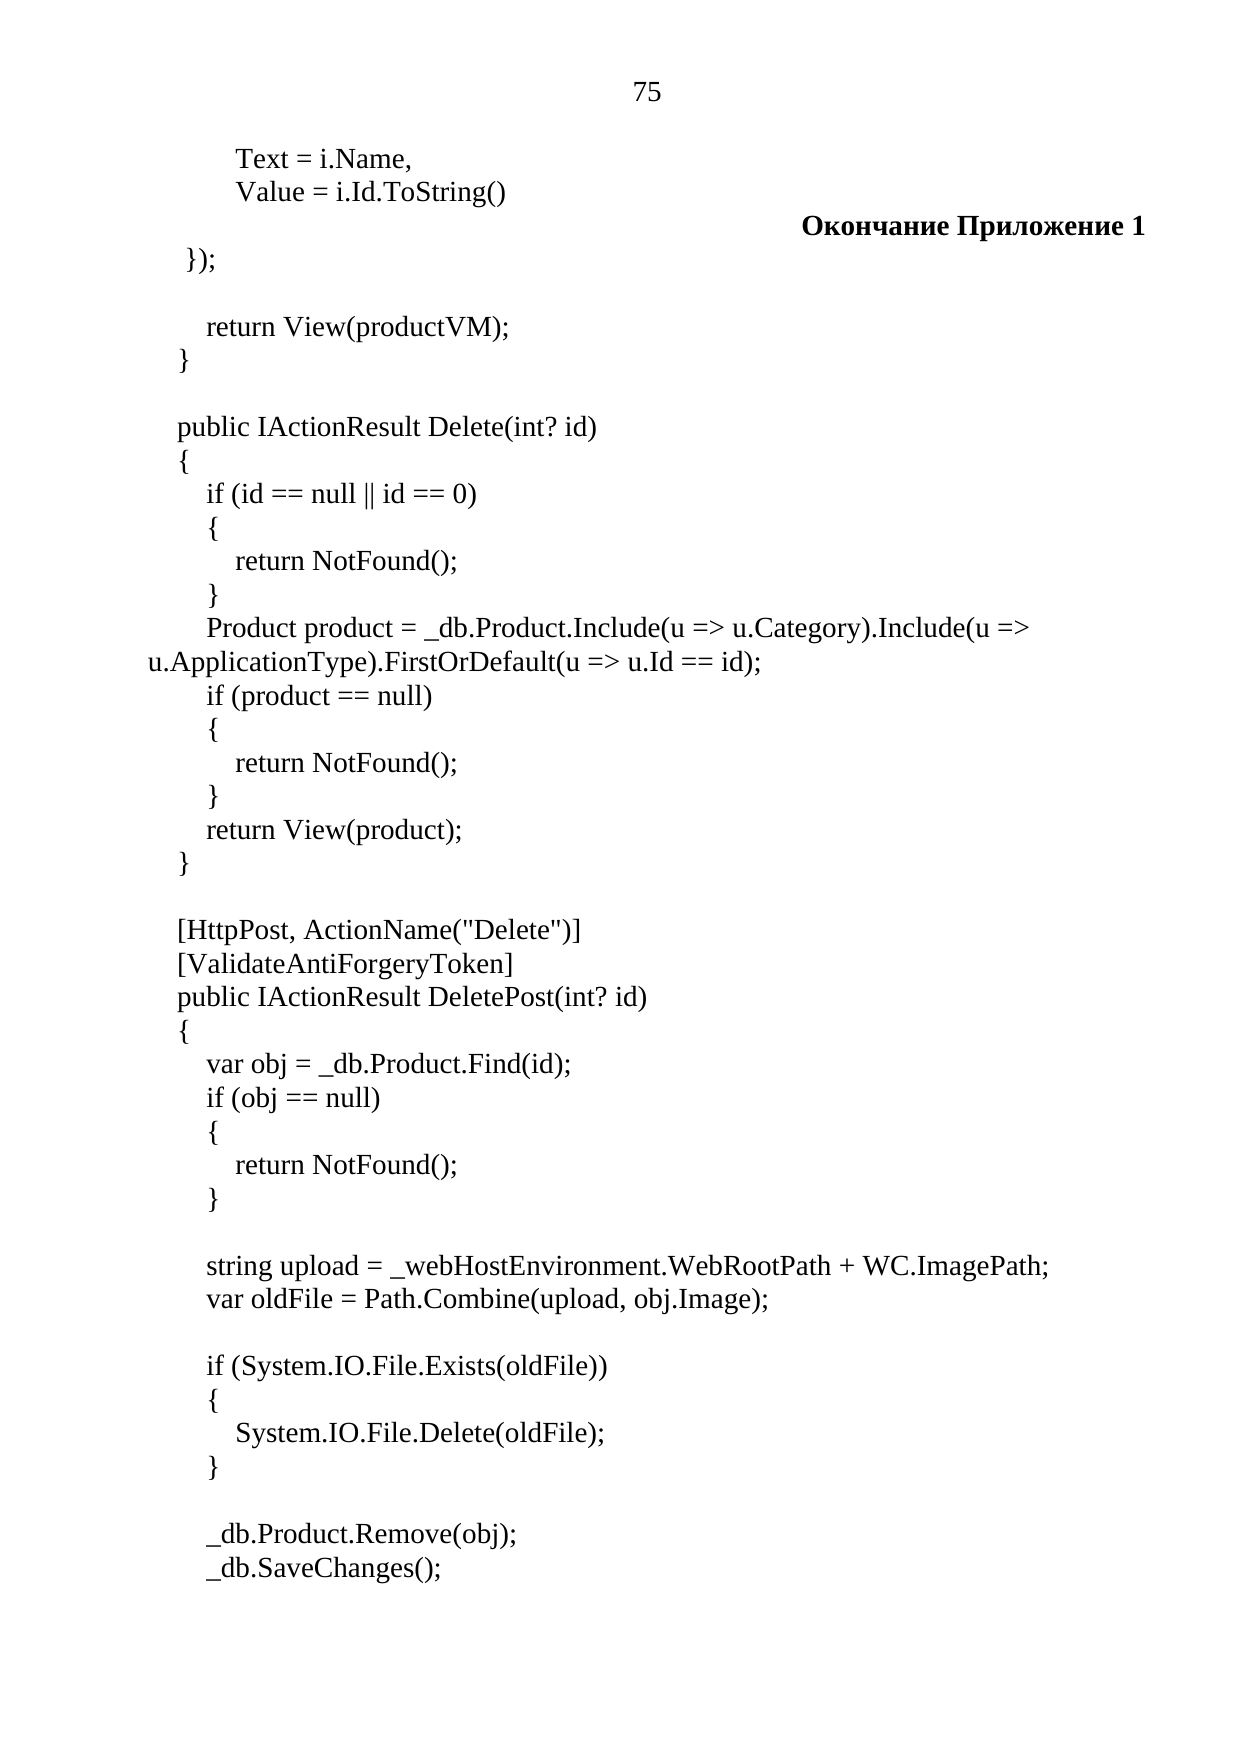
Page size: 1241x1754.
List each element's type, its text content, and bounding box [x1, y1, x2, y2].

list [HttpPost, ActionName("Delete")] [148, 912, 1146, 946]
list System.IO.File.Delete(oldFile); [148, 1416, 1146, 1449]
list public IActionResult DeletePost(int? id) [148, 979, 1146, 1013]
list { [148, 711, 1146, 745]
list return NotFound(); [148, 745, 1146, 778]
list { [148, 1013, 1146, 1047]
list _db.SaveChanges(); [148, 1550, 1146, 1583]
list return View(productVM); [148, 309, 1146, 342]
list if (System.IO.File.Exists(oldFile)) [148, 1348, 1146, 1382]
list return View(product); [148, 812, 1146, 845]
list { [148, 510, 1146, 543]
list }); [148, 242, 1146, 275]
list if (obj == null) [148, 1080, 1146, 1114]
list } [148, 1181, 1146, 1214]
list Окончание Приложение 1 [148, 208, 1146, 242]
list } [148, 845, 1146, 879]
list var oldFile = Path.Combine(upload, obj.Image); [148, 1281, 1146, 1315]
list } [148, 342, 1146, 376]
list if (product == null) [148, 678, 1146, 711]
list Product product = _db.Product.Include(u => u.Category).Include(u => u.ApplicationType).FirstOrDefault(u => u.Id == id); [148, 611, 1146, 678]
list Value = i.Id.ToString() [148, 174, 1146, 208]
list string upload = _webHostEnvironment.WebRootPath + WC.ImagePath; [148, 1248, 1146, 1281]
list } [148, 778, 1146, 812]
list [ValidateAntiForgeryToken] [148, 946, 1146, 979]
list return NotFound(); [148, 543, 1146, 577]
list { [148, 1114, 1146, 1147]
list _db.Product.Remove(obj); [148, 1516, 1146, 1550]
list } [148, 1449, 1146, 1483]
list return NotFound(); [148, 1147, 1146, 1181]
list { [148, 1382, 1146, 1416]
list var obj = _db.Product.Find(id); [148, 1047, 1146, 1080]
list if (id == null || id == 0) [148, 476, 1146, 510]
list Text = i.Name, [148, 141, 1146, 174]
list { [148, 443, 1146, 476]
list } [148, 577, 1146, 611]
list public IActionResult Delete(int? id) [148, 409, 1146, 443]
